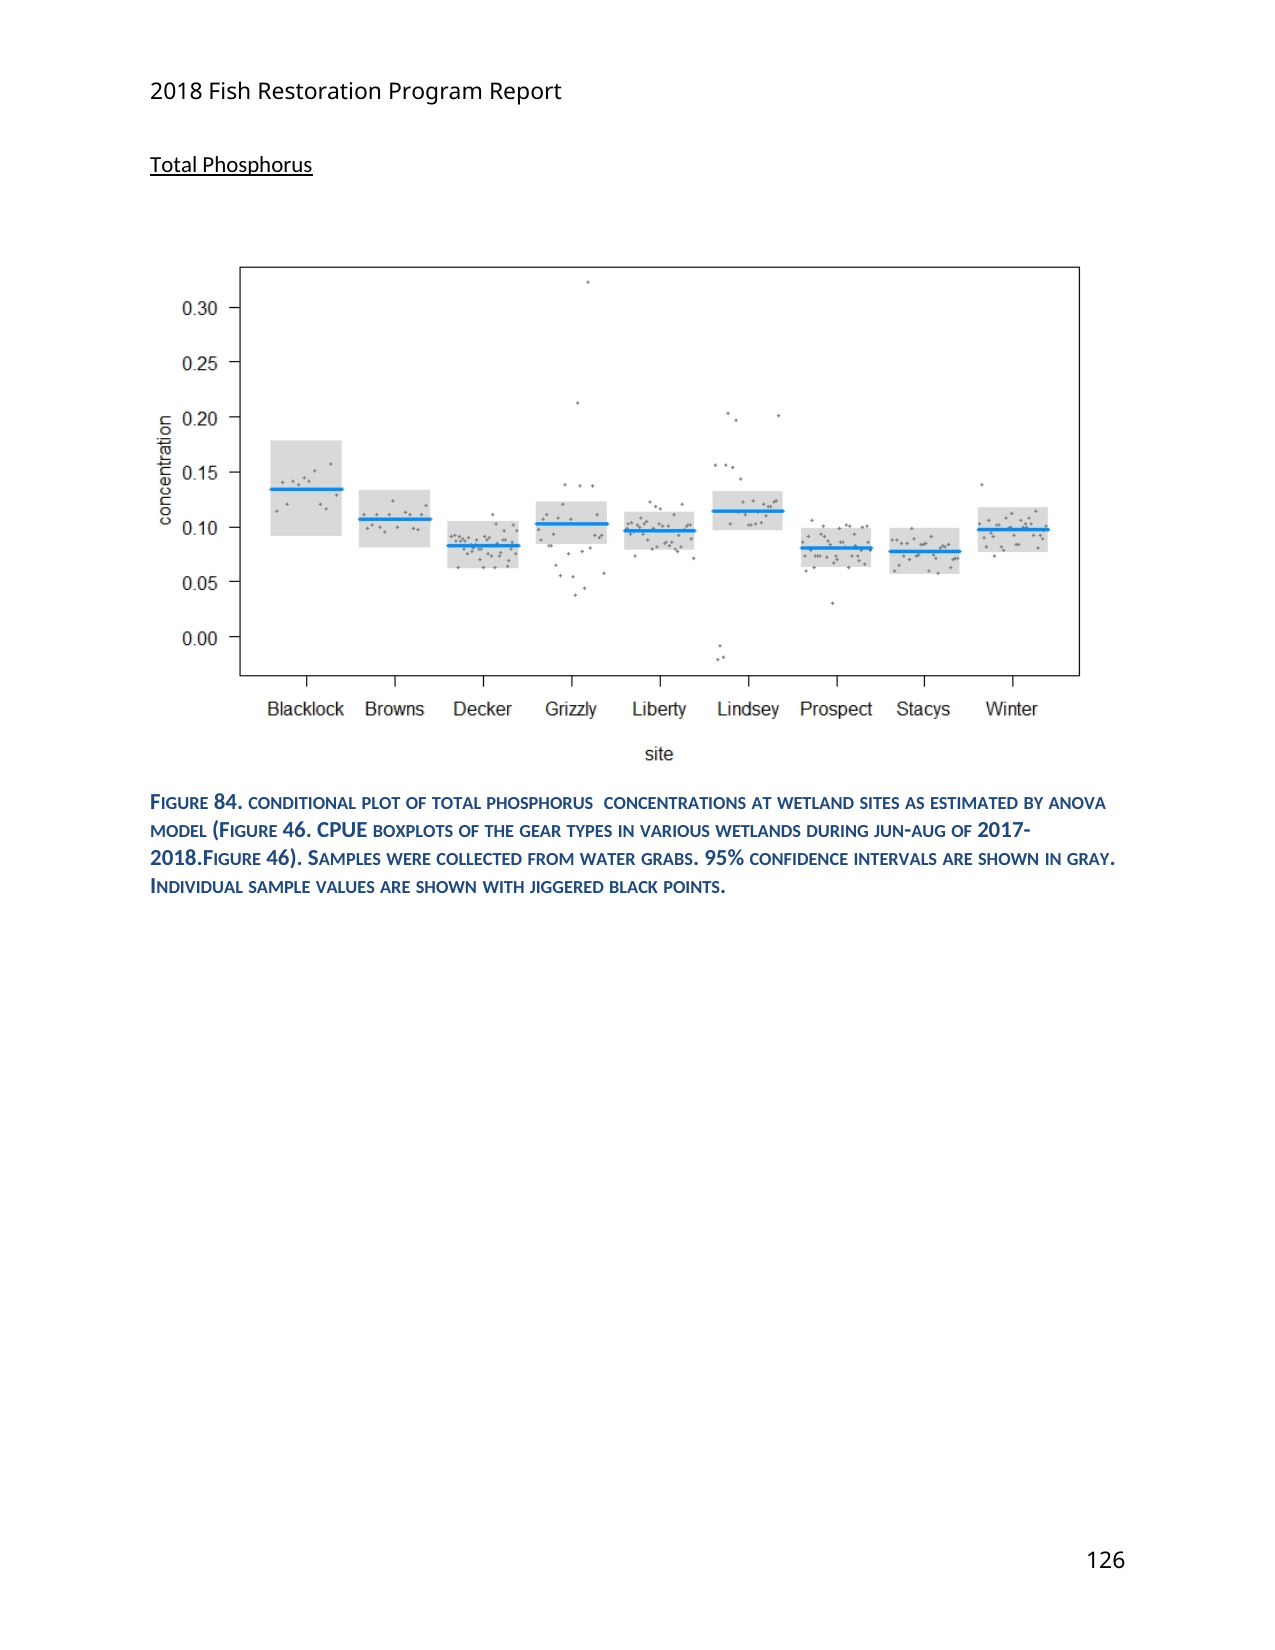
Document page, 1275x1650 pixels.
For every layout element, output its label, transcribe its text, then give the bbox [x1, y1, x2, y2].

text Figure 84. conditional plot of total phosphorus concentrations at wetland sites as estimated by anova model (Figure 51). Samples were collected from water grabs. 95% confidence intervals are shown in gray. Individual sample values are shown with jiggered black points. [150, 788, 1125, 899]
picture [150, 178, 1125, 788]
text Total Phosphorus [150, 150, 1125, 178]
